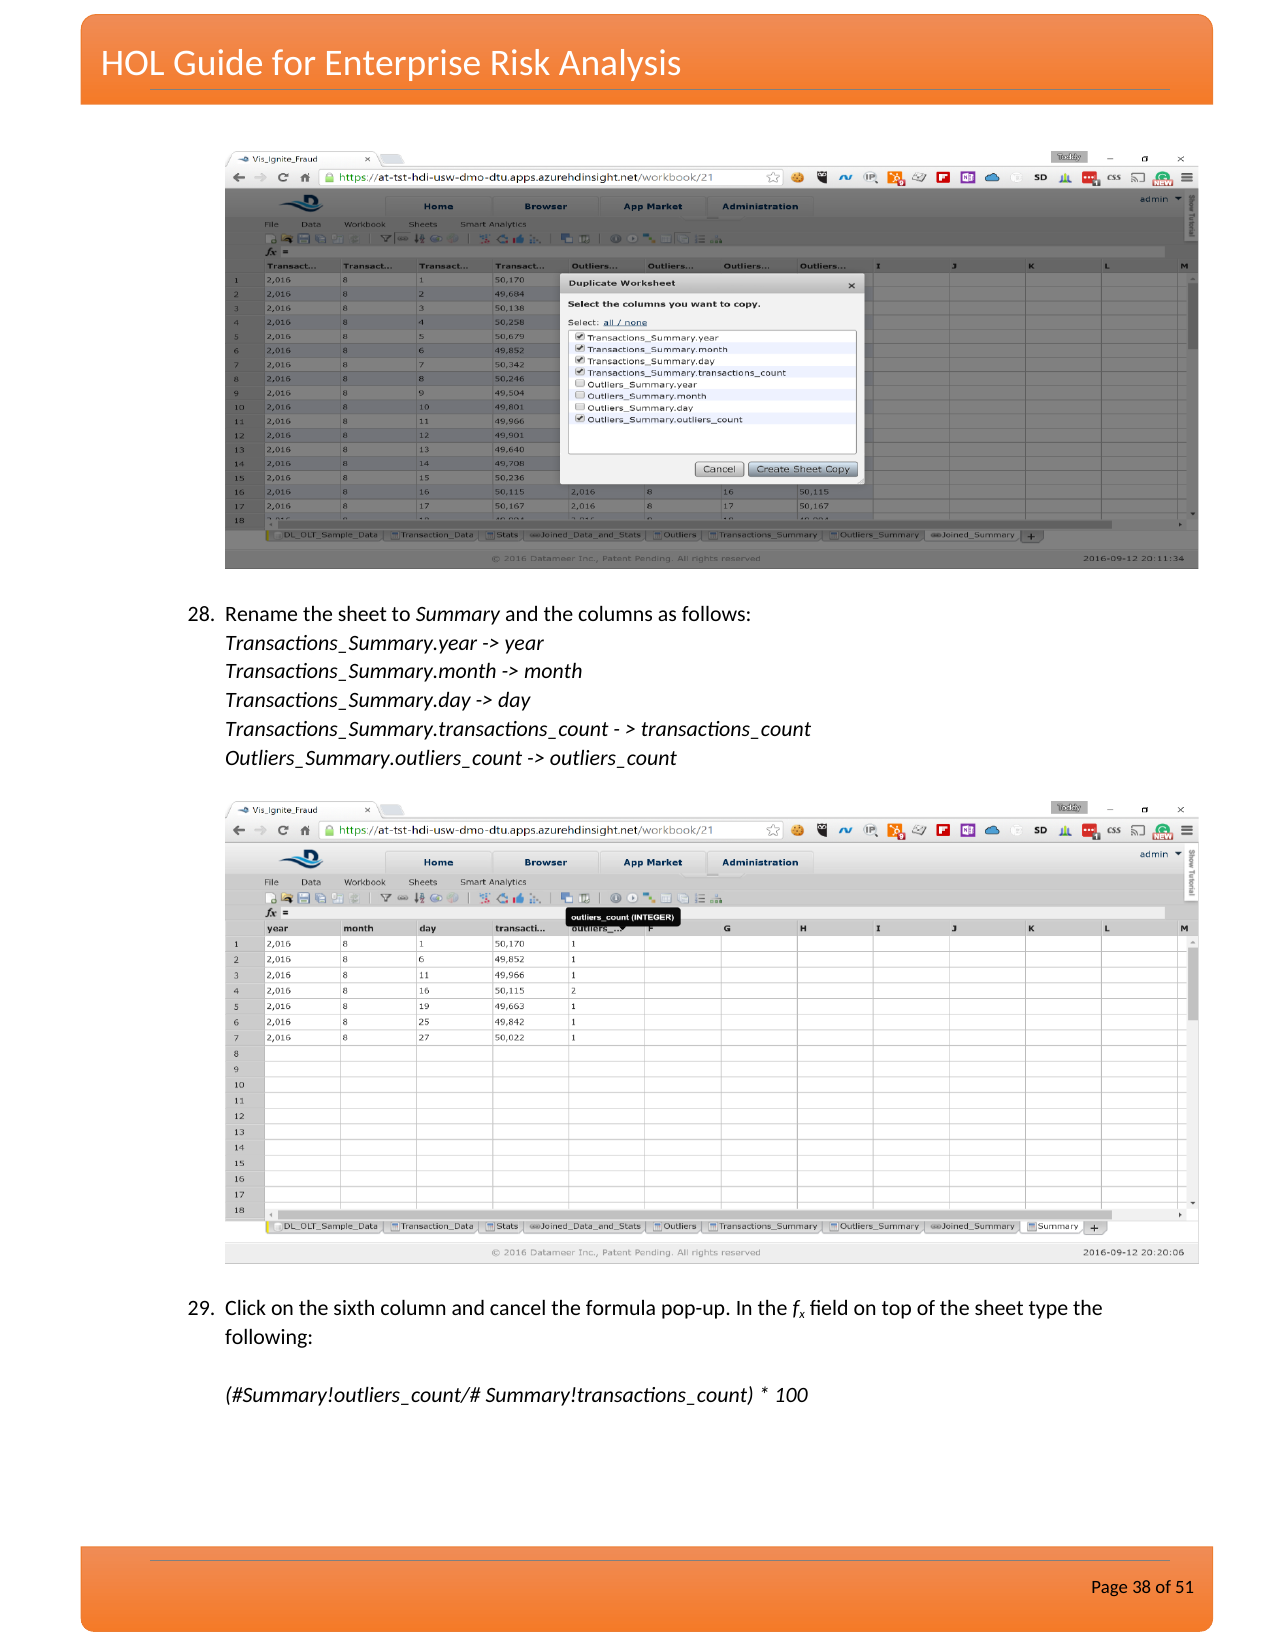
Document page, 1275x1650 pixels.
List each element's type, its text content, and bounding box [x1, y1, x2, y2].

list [187, 1294, 1170, 1436]
picture [225, 151, 1199, 569]
picture [225, 801, 1199, 1264]
